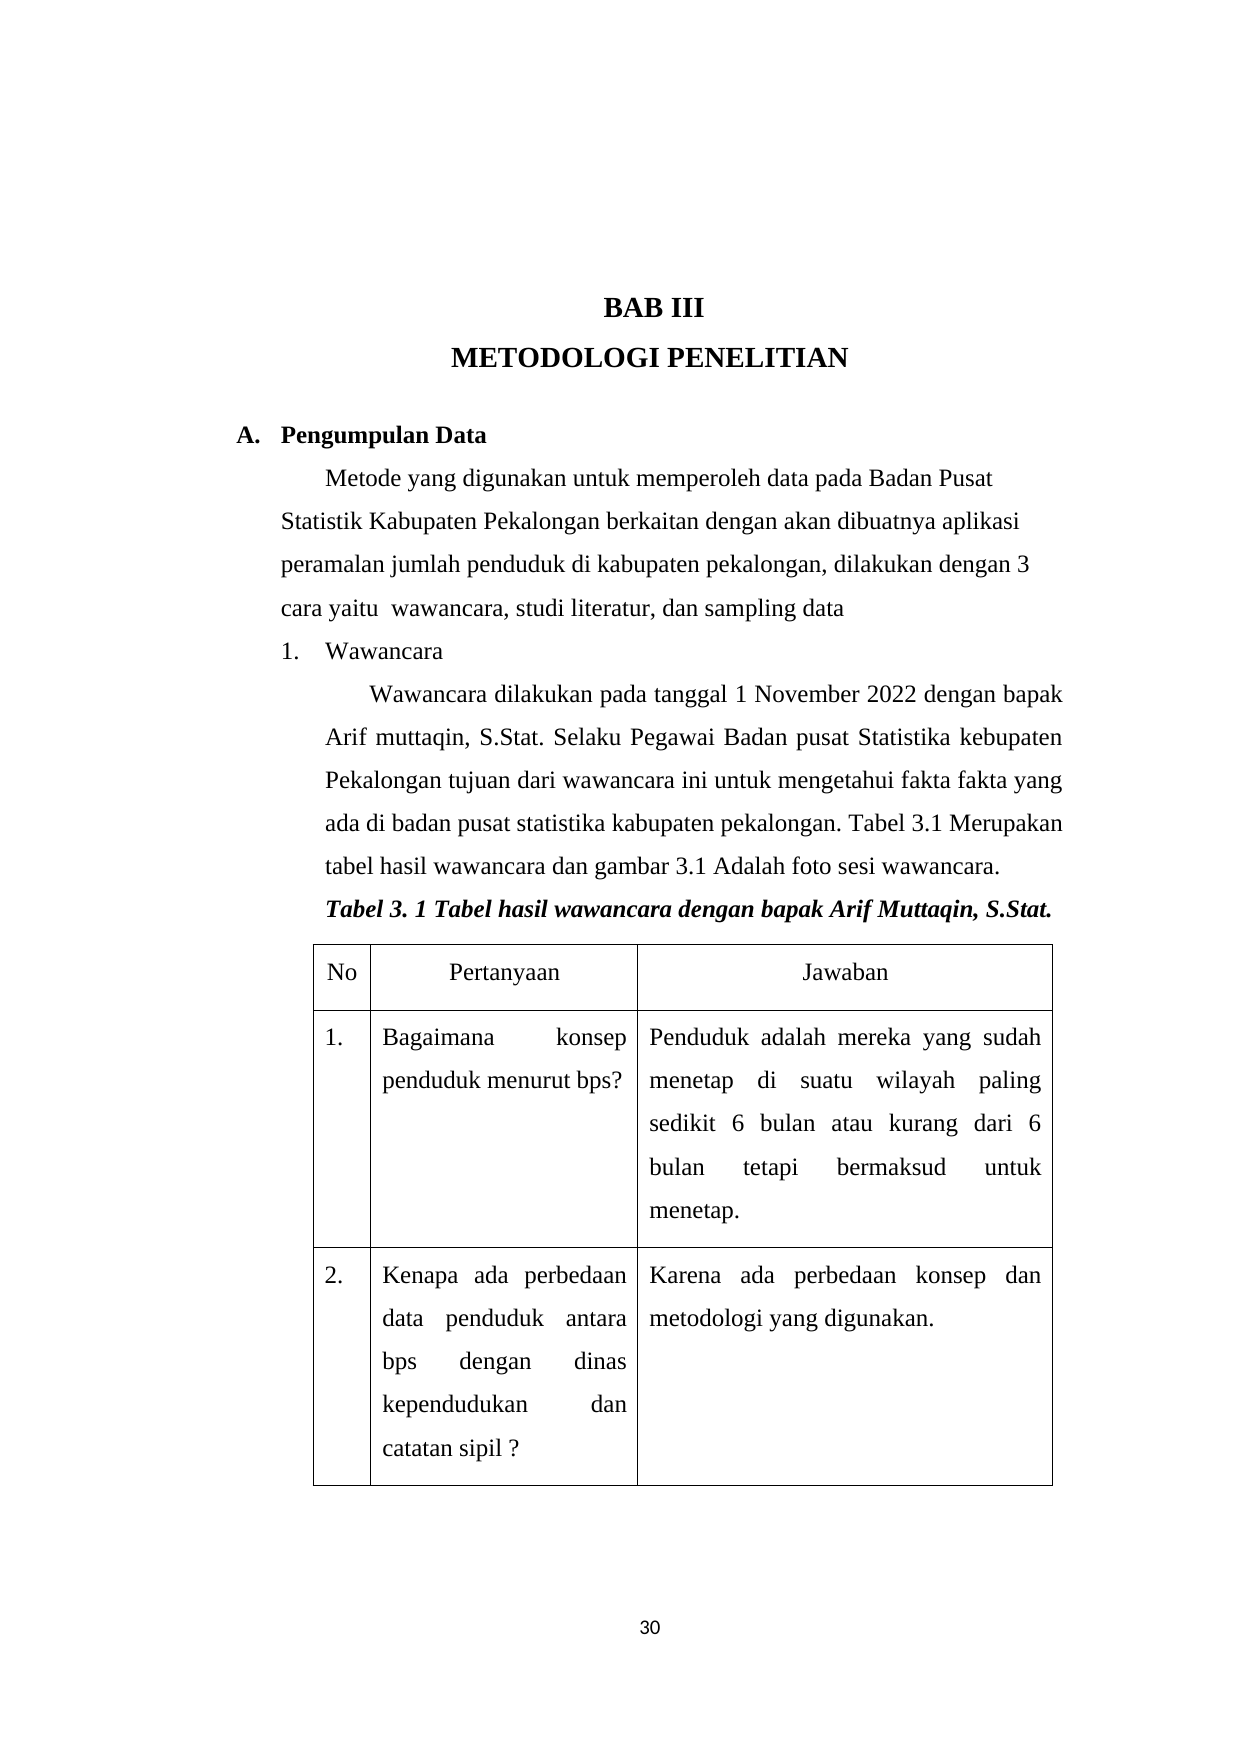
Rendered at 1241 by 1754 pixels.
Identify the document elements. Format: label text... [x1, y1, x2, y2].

text Metode yang digunakan untuk memperoleh data pada Badan Pusat Statistik Kabupaten Pekalongan berkaitan dengan akan dibuatnya aplikasi peramalan jumlah penduduk di kabupaten pekalongan, dilakukan dengan 3 cara yaitu wawancara, studi literatur, dan sampling data [281, 463, 1063, 621]
list Wawancara dilakukan pada tanggal 1 November 2022 dengan bapak Arif muttaqin, S.Stat. Selaku Pegawai Badan pusat Statistika kebupaten Pekalongan tujuan dari wawancara ini untuk mengetahui fakta fakta yang ada di badan pusat statistika kabupaten pekalongan. Tabel 3.1 Merupakan tabel hasil wawancara dan gambar 3.1 Adalah foto sesi wawancara. [325, 679, 1063, 880]
table_cell Karena ada perbedaan konsep dan metodologi yang digunakan. [638, 1248, 1052, 1485]
text Tabel 3. 1 Tabel hasil wawancara dengan bapak Arif Muttaqin, S.Stat. [325, 894, 1063, 923]
subtitle METODOLOGI PENELITIAN [236, 290, 1063, 374]
table_cell Bagaimana konsep penduduk menurut bps? [371, 1011, 637, 1247]
table_header Pertanyaan [371, 945, 637, 1009]
table_cell [314, 1011, 370, 1247]
table_header No [314, 945, 370, 1009]
table_header Jawaban [638, 945, 1052, 1009]
table_cell [314, 1248, 370, 1485]
list Wawancara [281, 636, 1063, 664]
table_cell Penduduk adalah mereka yang sudah menetap di suatu wilayah paling sedikit 6 bulan atau kurang dari 6 bulan tetapi bermaksud untuk menetap. [638, 1011, 1052, 1247]
subtitle Pengumpulan Data [236, 420, 1063, 449]
table_cell Kenapa ada perbedaan data penduduk antara bps dengan dinas kependudukan dan catatan sipil ? [371, 1248, 637, 1485]
